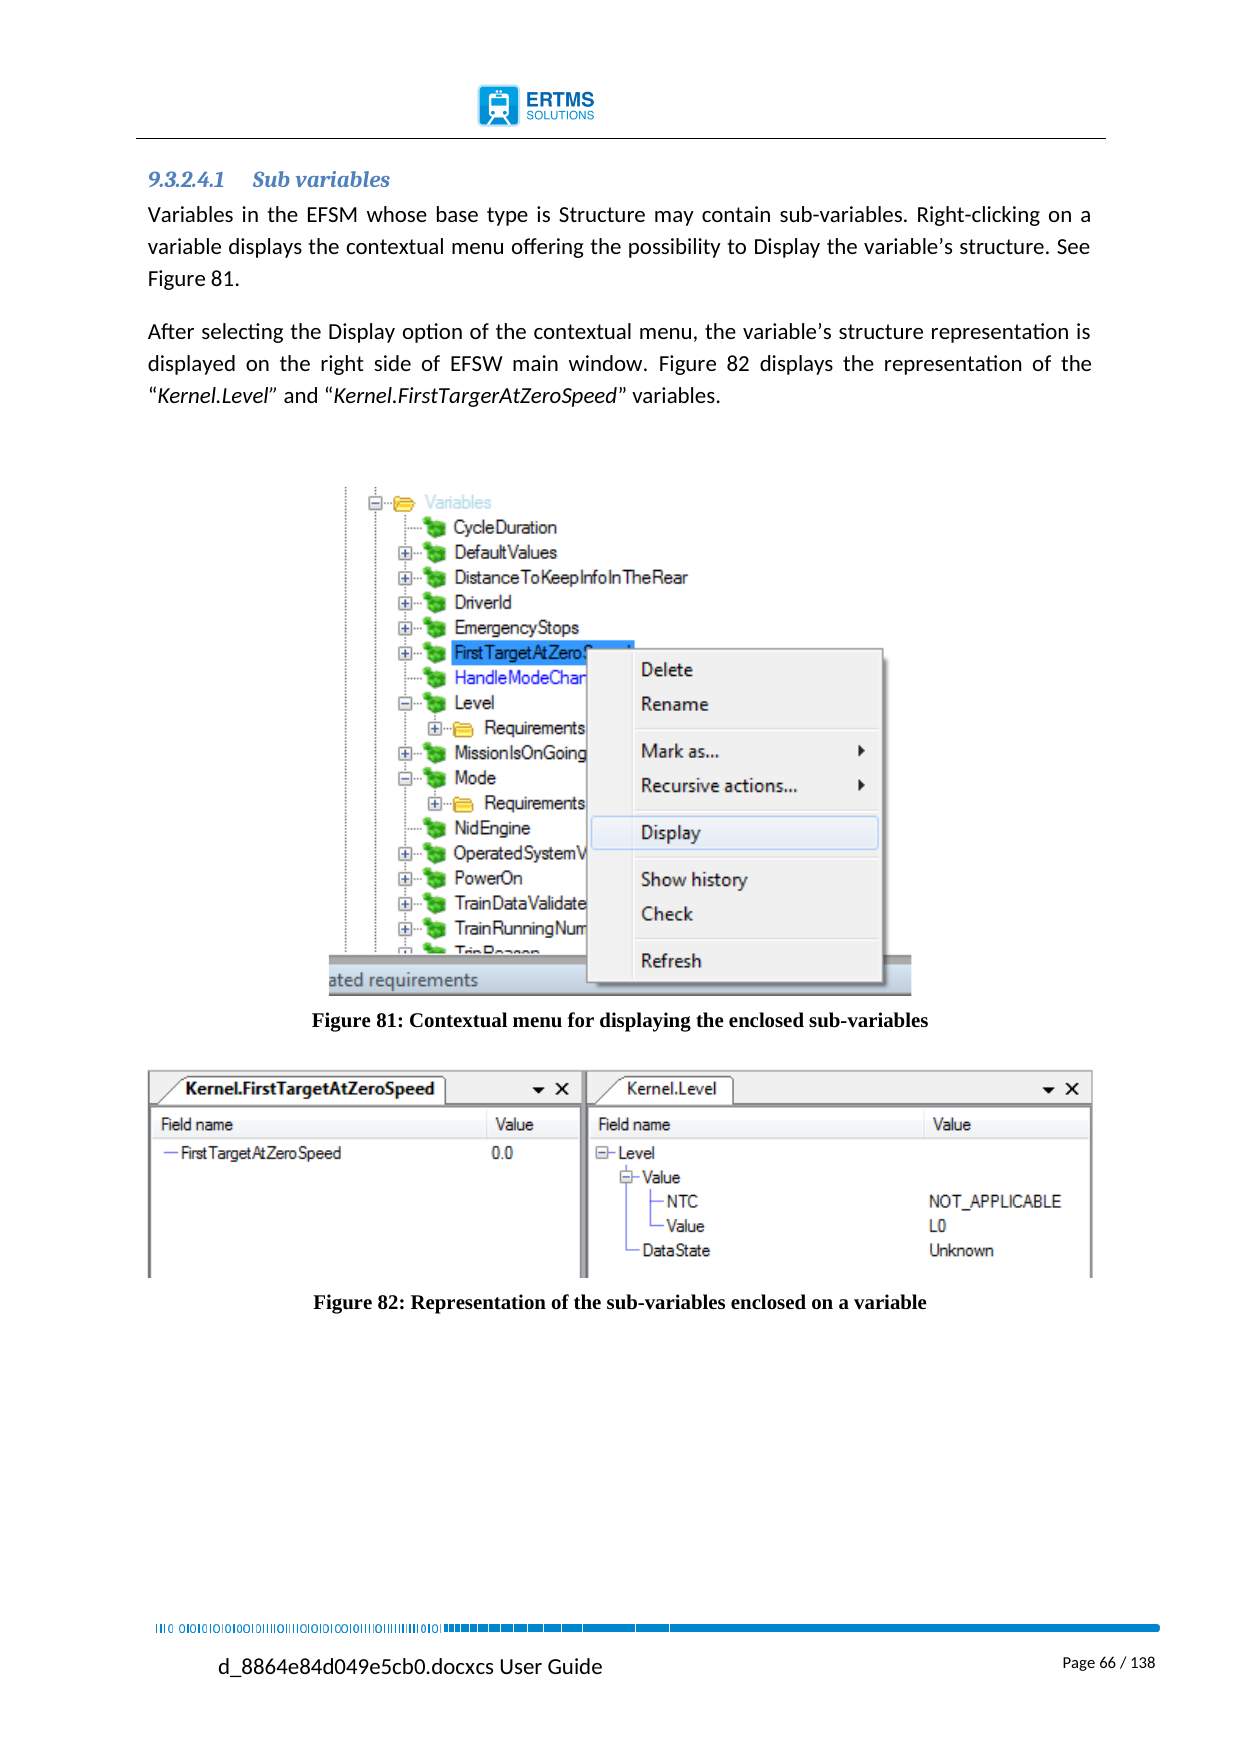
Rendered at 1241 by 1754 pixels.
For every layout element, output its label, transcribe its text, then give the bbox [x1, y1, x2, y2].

picture [328, 487, 912, 996]
picture [147, 1069, 1093, 1278]
text After selecting the Display option of the contextual menu, the variable’s structure representation is displayed on the right side of EFSW main window. Figure 82 displays the representation of the “Kernel.Level” and “Kernel.FirstTargerAtZeroSpeed” variables. [148, 317, 1093, 409]
subtitle Sub variables [148, 167, 1093, 193]
text Figure 81: Contextual menu for displaying the enclosed sub-variables [148, 1008, 1093, 1032]
text Figure 82: Representation of the sub-variables enclosed on a variable [148, 1290, 1093, 1314]
text Variables in the EFSM whose base type is Structure may contain sub-variables. Right-clicking on a variable displays the contextual menu offering the possibility to Display the variable’s structure. See Figure 81. [148, 200, 1093, 292]
picture [466, 73, 605, 138]
picture [156, 1624, 1160, 1633]
